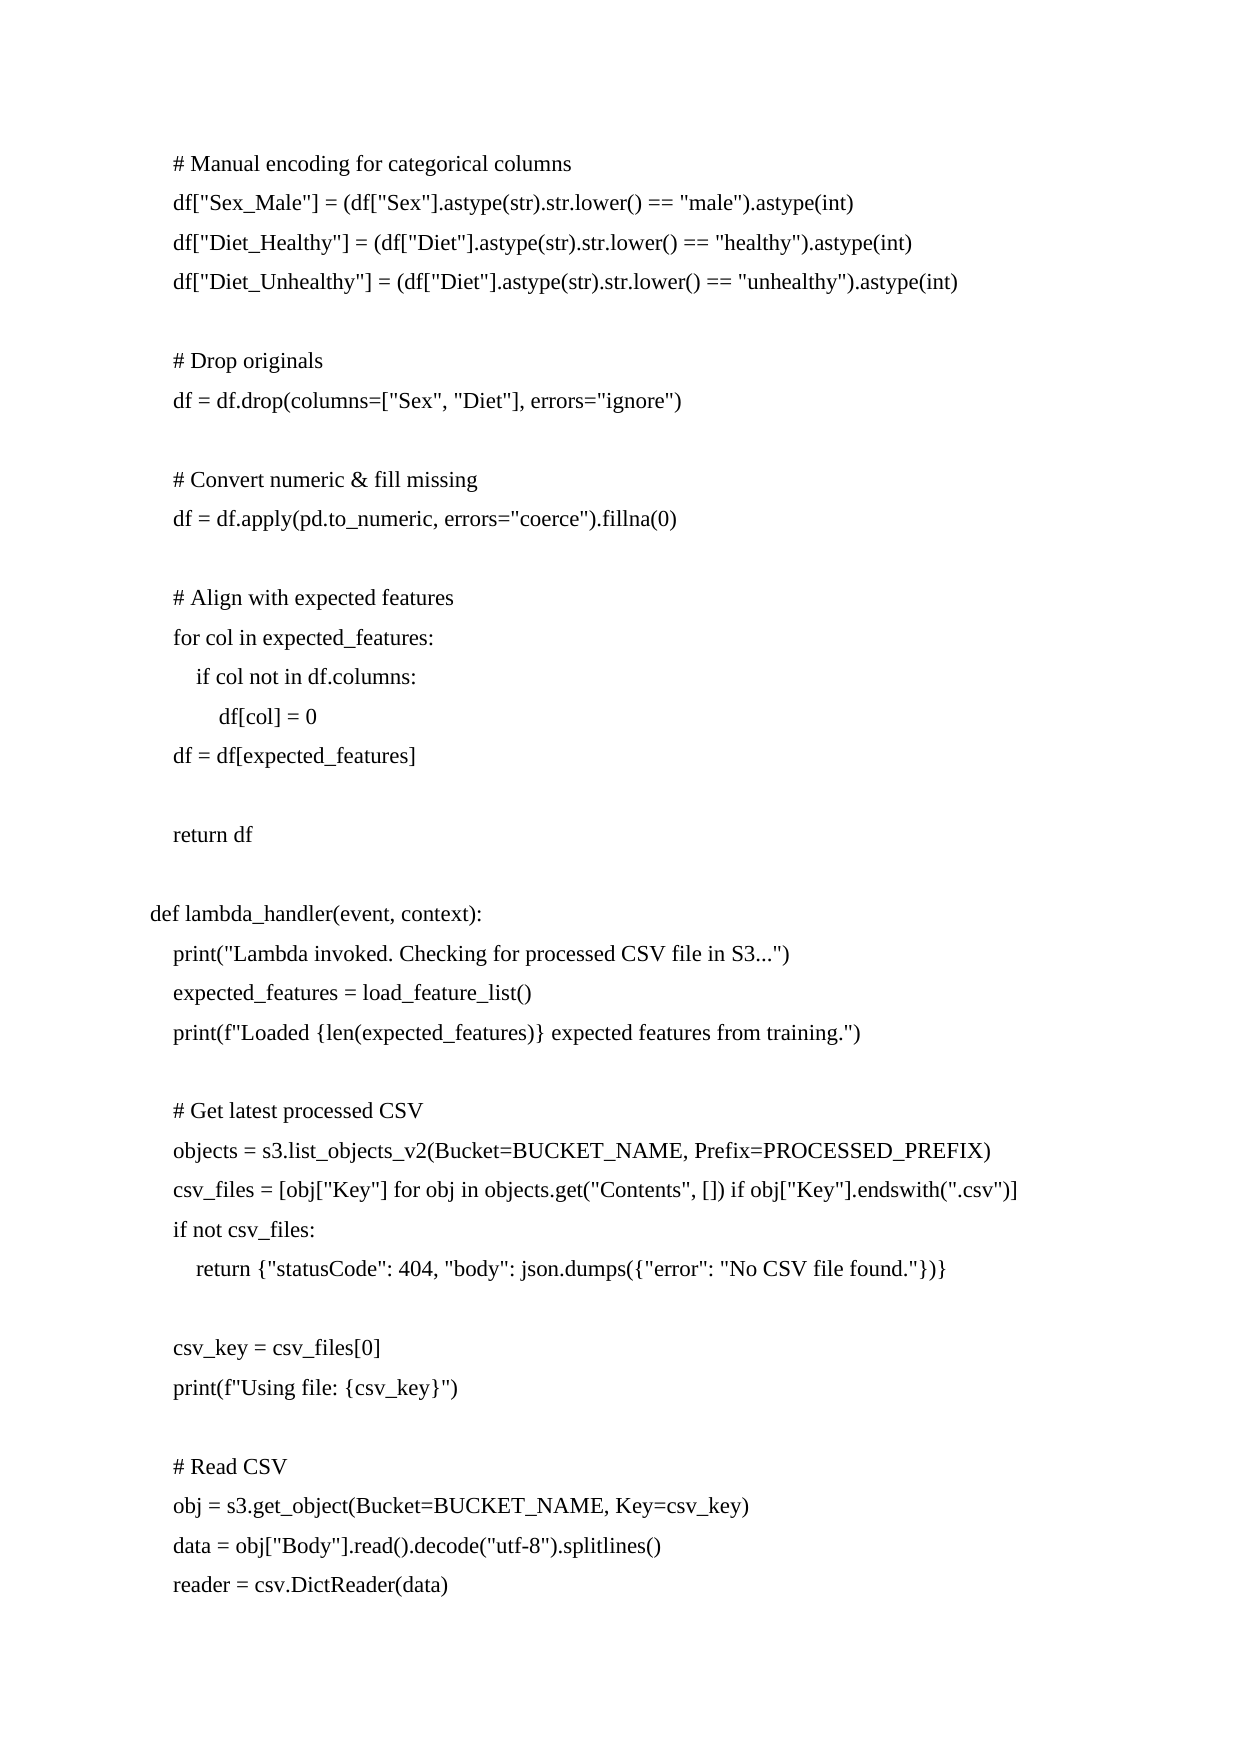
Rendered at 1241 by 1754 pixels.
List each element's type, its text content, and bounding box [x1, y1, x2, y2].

text df = df[expected_features] [150, 742, 1090, 768]
text expected_features = load_feature_list() [150, 979, 1090, 1005]
text def lambda_handler(event, context): [150, 900, 1090, 926]
text if col not in df.columns: [150, 663, 1090, 689]
text # Drop originals [150, 347, 1090, 374]
text df = df.drop(columns=["Sex", "Diet"], errors="ignore") [150, 387, 1090, 413]
text csv_key = csv_files[0] [150, 1334, 1090, 1361]
text data = obj["Body"].read().decode("utf-8").splitlines() [150, 1532, 1090, 1558]
text reader = csv.DictReader(data) [150, 1571, 1090, 1598]
text # Get latest processed CSV [150, 1097, 1090, 1124]
text print("Lambda invoked. Checking for processed CSV file in S3...") [150, 939, 1090, 966]
text df["Diet_Unhealthy"] = (df["Diet"].astype(str).str.lower() == "unhealthy").astype(int) [150, 268, 1090, 295]
text print(f"Using file: {csv_key}") [150, 1374, 1090, 1400]
text # Align with expected features [150, 584, 1090, 611]
text # Manual encoding for categorical columns [150, 150, 1090, 176]
text # Convert numeric & fill missing [150, 466, 1090, 492]
text return df [150, 821, 1090, 847]
text print(f"Loaded {len(expected_features)} expected features from training.") [150, 1018, 1090, 1045]
text csv_files = [obj["Key"] for obj in objects.get("Contents", []) if obj["Key"].endswith(".csv")] [150, 1176, 1090, 1203]
text df = df.apply(pd.to_numeric, errors="coerce").fillna(0) [150, 505, 1090, 532]
text df["Sex_Male"] = (df["Sex"].astype(str).str.lower() == "male").astype(int) [150, 189, 1090, 216]
text obj = s3.get_object(Bucket=BUCKET_NAME, Key=csv_key) [150, 1492, 1090, 1519]
text return {"statusCode": 404, "body": json.dumps({"error": "No CSV file found."})} [150, 1255, 1090, 1282]
text objects = s3.list_objects_v2(Bucket=BUCKET_NAME, Prefix=PROCESSED_PREFIX) [150, 1137, 1090, 1163]
text if not csv_files: [150, 1216, 1090, 1242]
text for col in expected_features: [150, 624, 1090, 650]
text df["Diet_Healthy"] = (df["Diet"].astype(str).str.lower() == "healthy").astype(int) [150, 229, 1090, 255]
text df[col] = 0 [150, 703, 1090, 729]
text # Read CSV [150, 1453, 1090, 1479]
